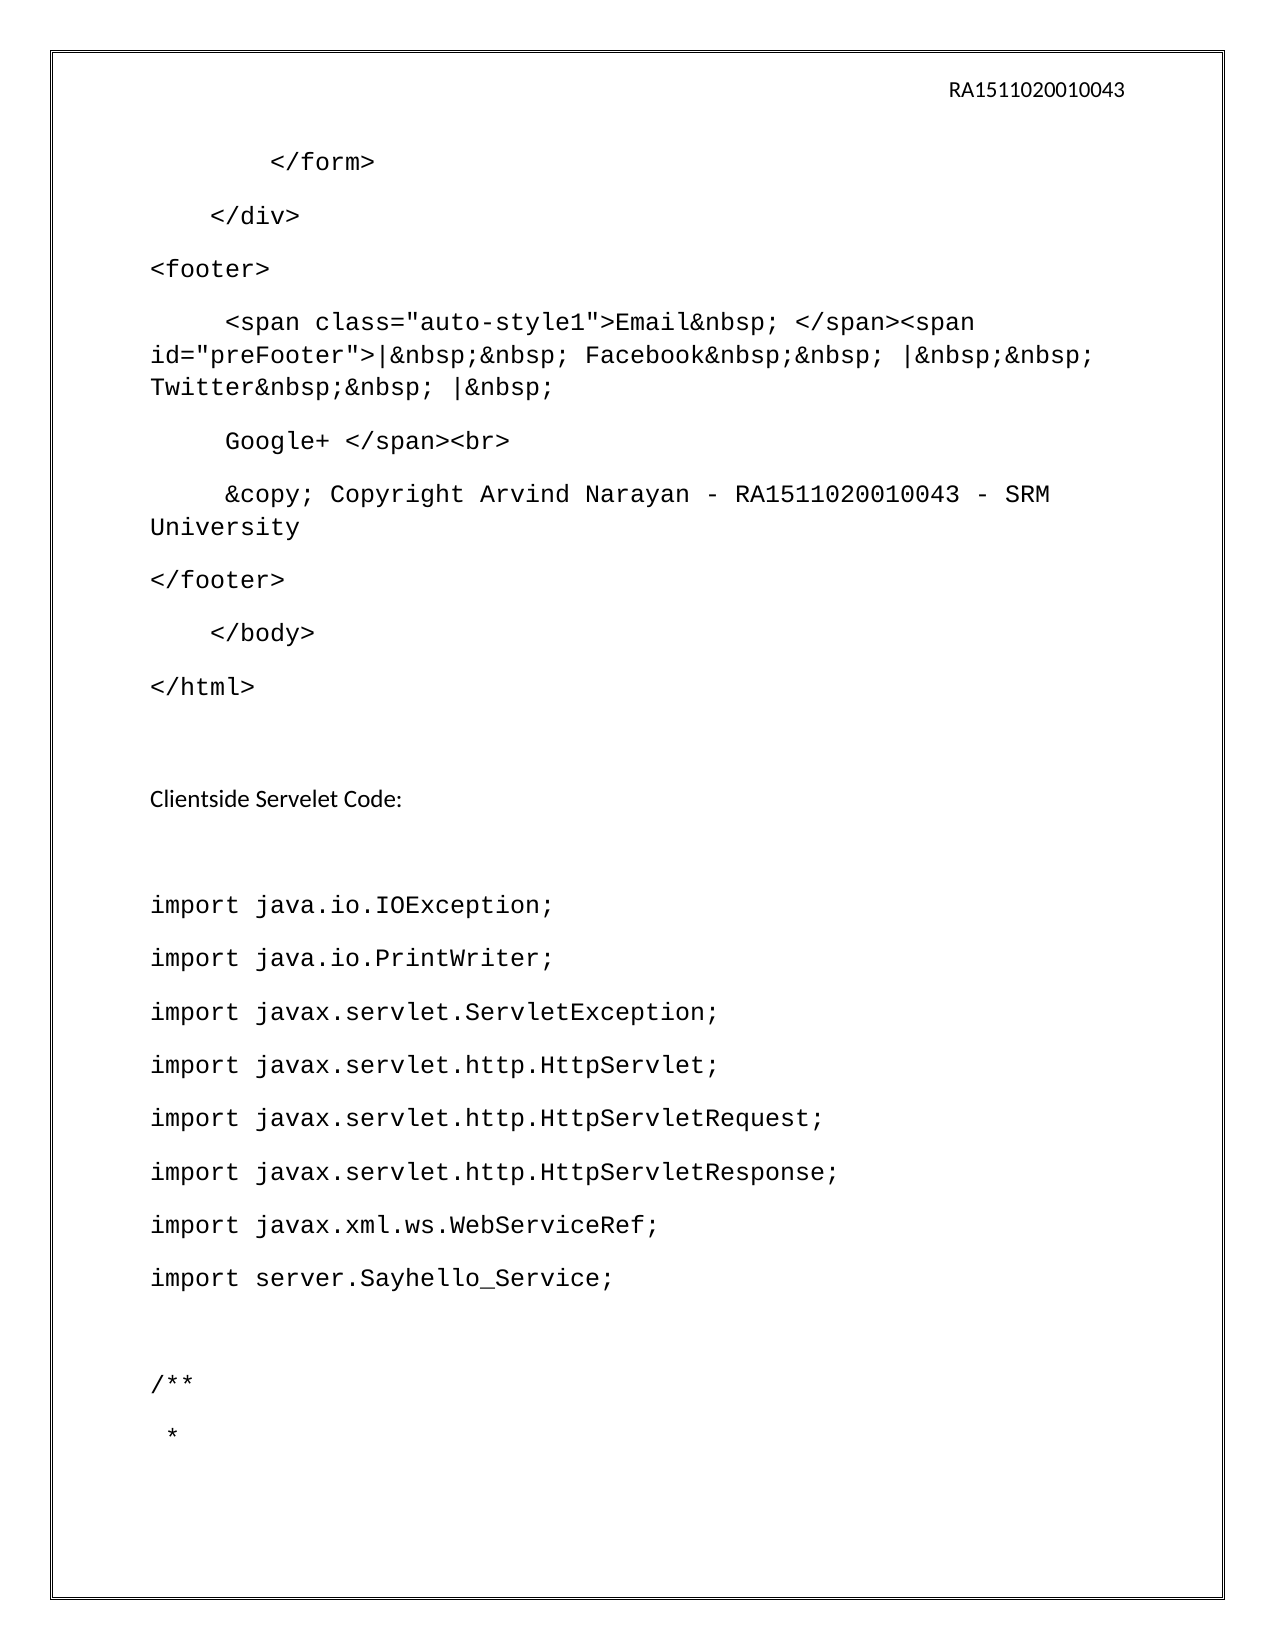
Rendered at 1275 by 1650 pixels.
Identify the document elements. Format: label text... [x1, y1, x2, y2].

text import javax.xml.ws.WebServiceRef; [150, 1212, 1125, 1241]
text Google+ </span><br> [150, 428, 1125, 457]
text </body> [150, 621, 1125, 649]
text import java.io.IOException; [150, 892, 1125, 921]
text <span class="auto-style1">Email&nbsp; </span><span id="preFooter">|&nbsp;&nbsp; Facebook&nbsp;&nbsp; |&nbsp;&nbsp; Twitter&nbsp;&nbsp; |&nbsp; [150, 310, 1125, 403]
text /** [150, 1372, 1125, 1401]
text </div> [150, 203, 1125, 232]
text import server.Sayhello_Service; [150, 1266, 1125, 1294]
text </html> [150, 674, 1125, 702]
text * [150, 1426, 1125, 1454]
text import javax.servlet.ServletException; [150, 999, 1125, 1027]
text </footer> [150, 567, 1125, 596]
text </form> [150, 150, 1125, 178]
text import javax.servlet.http.HttpServletRequest; [150, 1106, 1125, 1134]
text import java.io.PrintWriter; [150, 946, 1125, 974]
text import javax.servlet.http.HttpServlet; [150, 1052, 1125, 1081]
text import javax.servlet.http.HttpServletResponse; [150, 1159, 1125, 1187]
text Clientside Servelet Code: [150, 783, 1125, 814]
text &copy; Copyright Arvind Narayan - RA1511020010043 - SRM University [150, 482, 1125, 542]
text <footer> [150, 257, 1125, 285]
